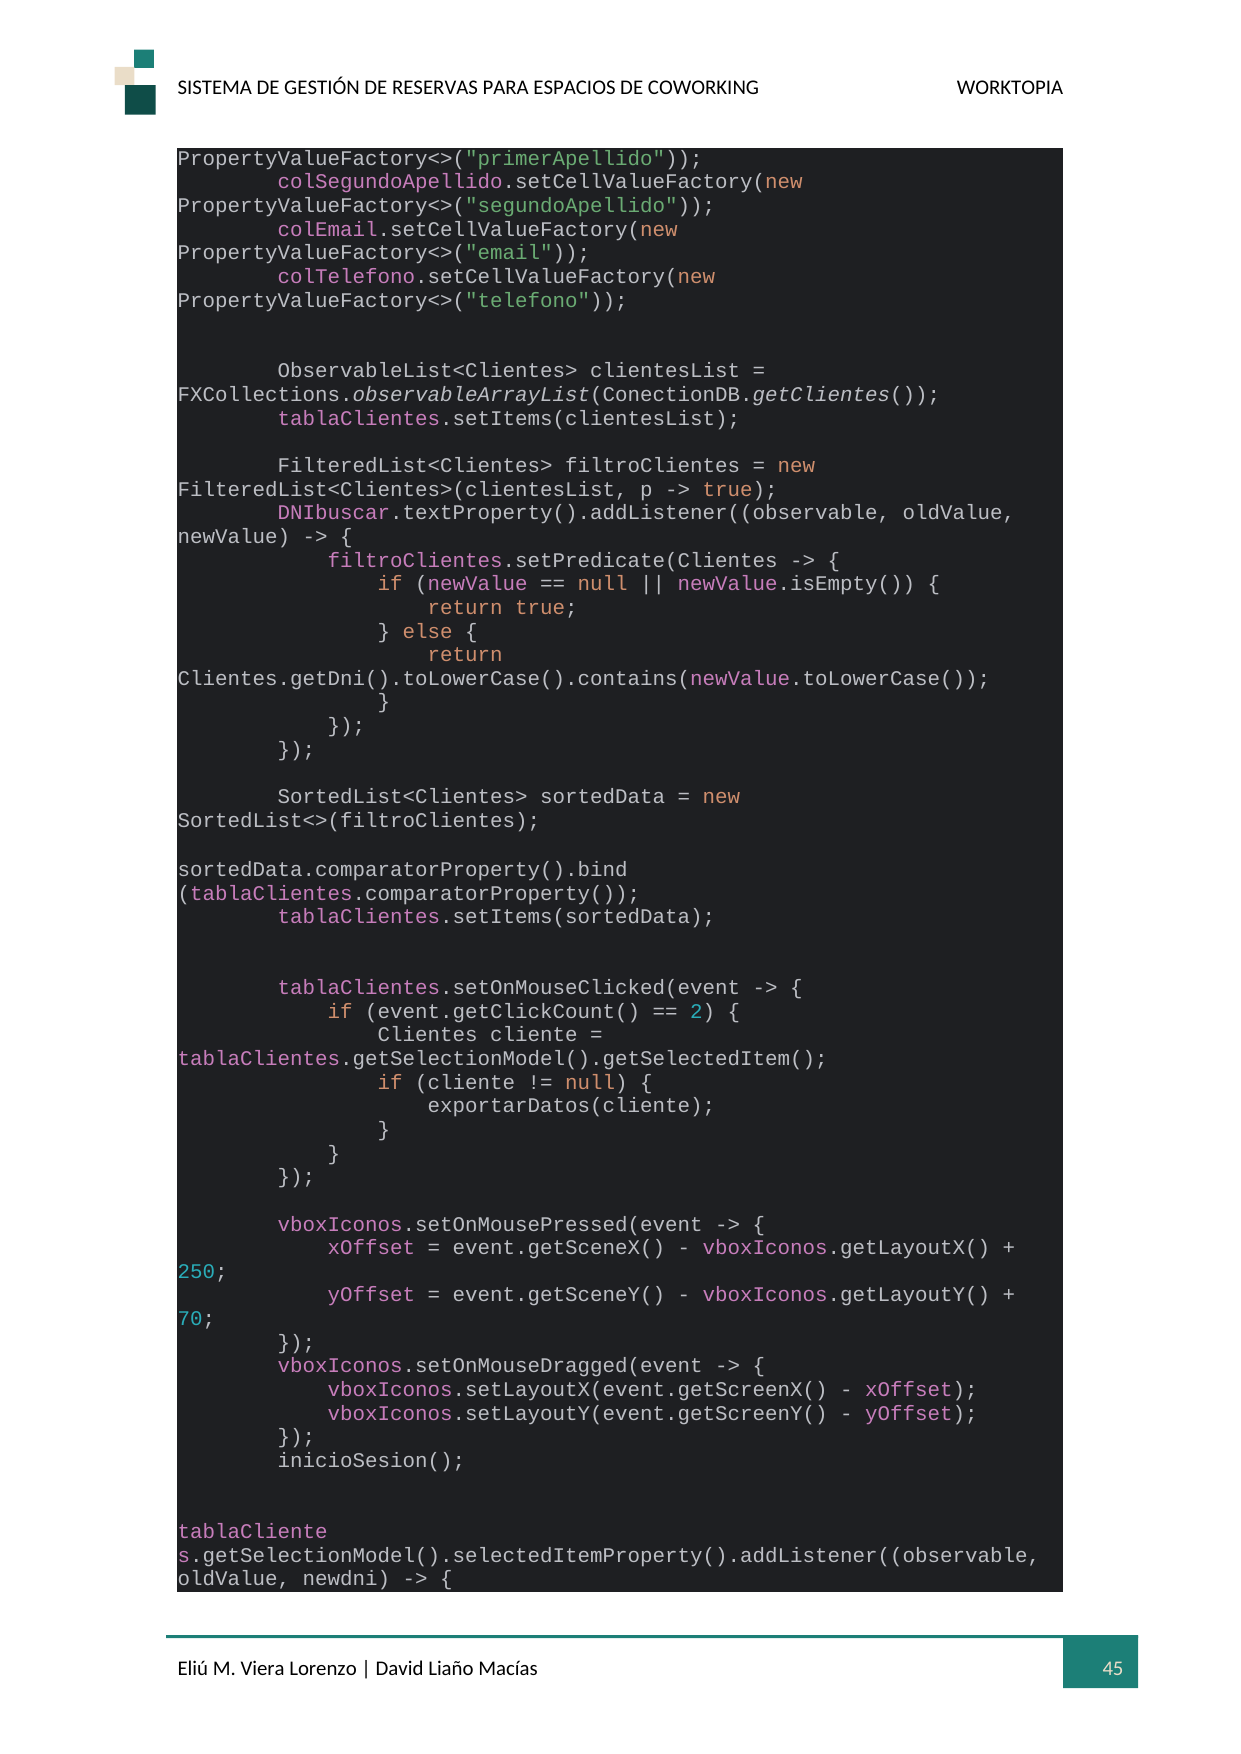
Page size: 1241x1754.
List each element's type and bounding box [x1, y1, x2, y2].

text [177, 148, 1063, 1592]
